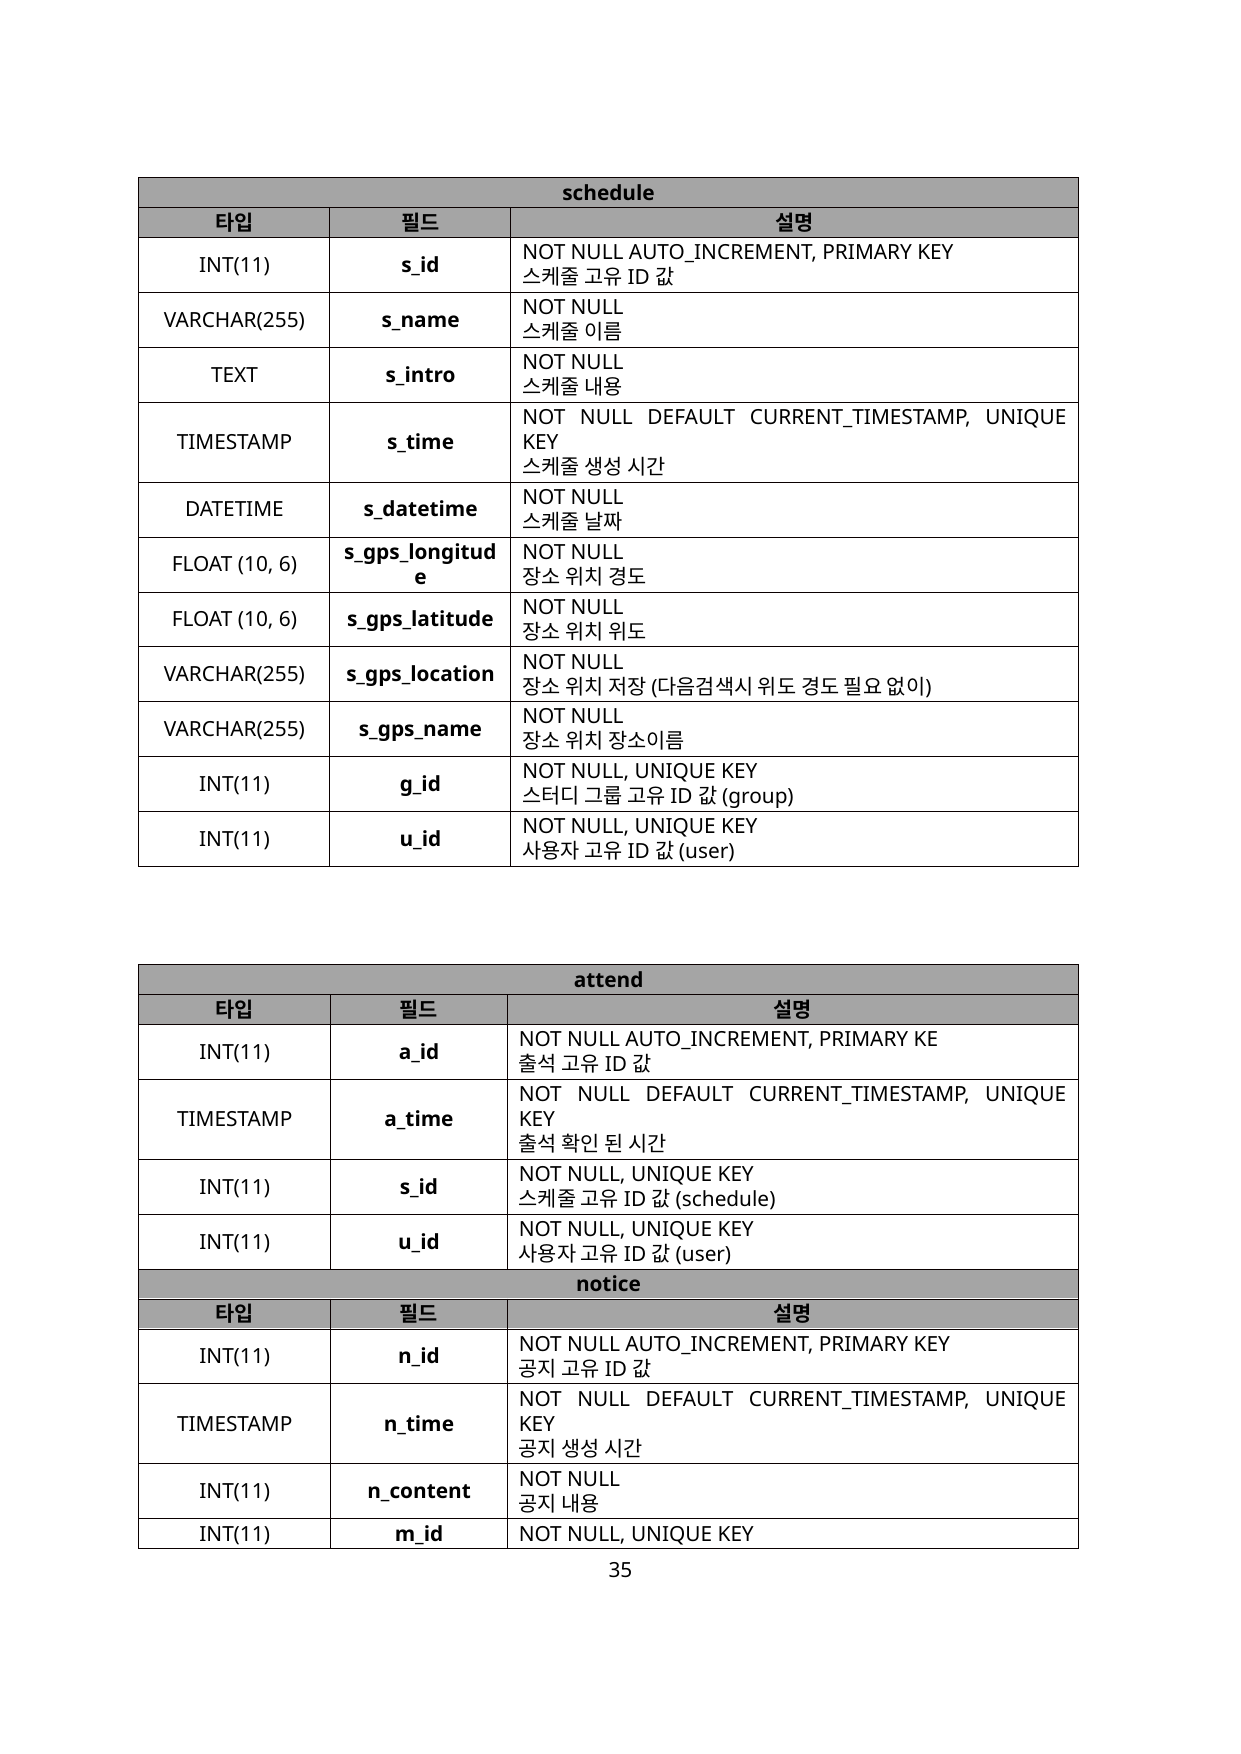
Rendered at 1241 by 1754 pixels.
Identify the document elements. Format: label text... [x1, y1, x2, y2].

table_cell NOT NULL AUTO_INCREMENT, PRIMARY KEY 스케줄 고유 ID 값 [511, 238, 1078, 292]
table_cell 타입 [139, 208, 329, 237]
table_cell NOT NULL, UNIQUE KEY 스케줄 고유 ID 값 (schedule) [508, 1160, 1078, 1214]
table_cell NOT NULL 장소 위치 위도 [511, 593, 1078, 646]
table_cell s_time [330, 403, 510, 482]
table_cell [508, 1519, 1078, 1548]
table_cell TIMESTAMP [139, 403, 329, 482]
table_cell 타입 [139, 995, 330, 1024]
table_cell 필드 [330, 208, 510, 237]
table_cell NOT NULL DEFAULT CURRENT_TIMESTAMP, UNIQUE KEY 공지 생성 시간 [508, 1384, 1078, 1463]
table_cell s_gps_longitude [330, 538, 510, 591]
table_cell VARCHAR(255) [139, 293, 329, 347]
table_cell s_gps_latitude [330, 593, 510, 646]
table_cell g_id [330, 757, 510, 811]
table_cell 필드 [331, 995, 507, 1024]
table_cell a_id [331, 1025, 507, 1079]
table_cell INT(11) [139, 238, 329, 292]
table_cell FLOAT (10, 6) [139, 538, 329, 591]
table_cell s_name [330, 293, 510, 347]
table_cell u_id [331, 1215, 507, 1269]
table_cell INT(11) [139, 1464, 330, 1518]
table_cell NOT NULL AUTO_INCREMENT, PRIMARY KEY 공지 고유 ID 값 [508, 1330, 1078, 1383]
table_cell FLOAT (10, 6) [139, 593, 329, 646]
table_cell s_id [330, 238, 510, 292]
table_cell TIMESTAMP [139, 1080, 330, 1159]
table_cell n_id [331, 1330, 507, 1383]
table_header schedule [139, 178, 1078, 207]
table_cell 필드 [331, 1300, 507, 1328]
table_cell INT(11) [139, 1160, 330, 1214]
table_cell notice [139, 1270, 1078, 1298]
table_cell TEXT [139, 348, 329, 402]
table_cell s_id [331, 1160, 507, 1214]
table_cell NOT NULL 장소 위치 경도 [511, 538, 1078, 591]
table_cell NOT NULL AUTO_INCREMENT, PRIMARY KE 출석 고유 ID 값 [508, 1025, 1078, 1079]
table_cell s_gps_name [330, 702, 510, 756]
table_cell n_content [331, 1464, 507, 1518]
table_cell INT(11) [139, 1215, 330, 1269]
table_cell 설명 [508, 995, 1078, 1024]
table_cell NOT NULL 스케줄 내용 [511, 348, 1078, 402]
table_cell NOT NULL DEFAULT CURRENT_TIMESTAMP, UNIQUE KEY 스케줄 생성 시간 [511, 403, 1078, 482]
table_cell VARCHAR(255) [139, 647, 329, 701]
table_cell INT(11) [139, 1025, 330, 1079]
table_cell 설명 [511, 208, 1078, 237]
table_cell INT(11) [139, 757, 329, 811]
table_cell s_intro [330, 348, 510, 402]
table_cell NOT NULL 스케줄 이름 [511, 293, 1078, 347]
table_cell NOT NULL 장소 위치 장소이름 [511, 702, 1078, 756]
table_cell 설명 [508, 1300, 1078, 1328]
table_cell m_id [331, 1519, 507, 1548]
table_cell u_id [330, 812, 510, 866]
table_cell a_time [331, 1080, 507, 1159]
table_cell s_gps_location [330, 647, 510, 701]
table_header attend [139, 965, 1078, 994]
table_cell NOT NULL 장소 위치 저장 (다음검색시 위도 경도 필요 없이) [511, 647, 1078, 701]
table_cell INT(11) [139, 1519, 330, 1548]
table_cell NOT NULL, UNIQUE KEY 사용자 고유 ID 값 (user) [511, 812, 1078, 866]
table_cell TIMESTAMP [139, 1384, 330, 1463]
table_cell VARCHAR(255) [139, 702, 329, 756]
table_cell NOT NULL 스케줄 날짜 [511, 483, 1078, 536]
table_cell NOT NULL, UNIQUE KEY 사용자 고유 ID 값 (user) [508, 1215, 1078, 1269]
table_cell DATETIME [139, 483, 329, 536]
table_cell s_datetime [330, 483, 510, 536]
table_cell NOT NULL, UNIQUE KEY 스터디 그룹 고유 ID 값 (group) [511, 757, 1078, 811]
table_cell INT(11) [139, 1330, 330, 1383]
table_cell NOT NULL 공지 내용 [508, 1464, 1078, 1518]
table_cell n_time [331, 1384, 507, 1463]
table_cell INT(11) [139, 812, 329, 866]
table_cell 타입 [139, 1300, 330, 1328]
table_cell NOT NULL DEFAULT CURRENT_TIMESTAMP, UNIQUE KEY 출석 확인 된 시간 [508, 1080, 1078, 1159]
